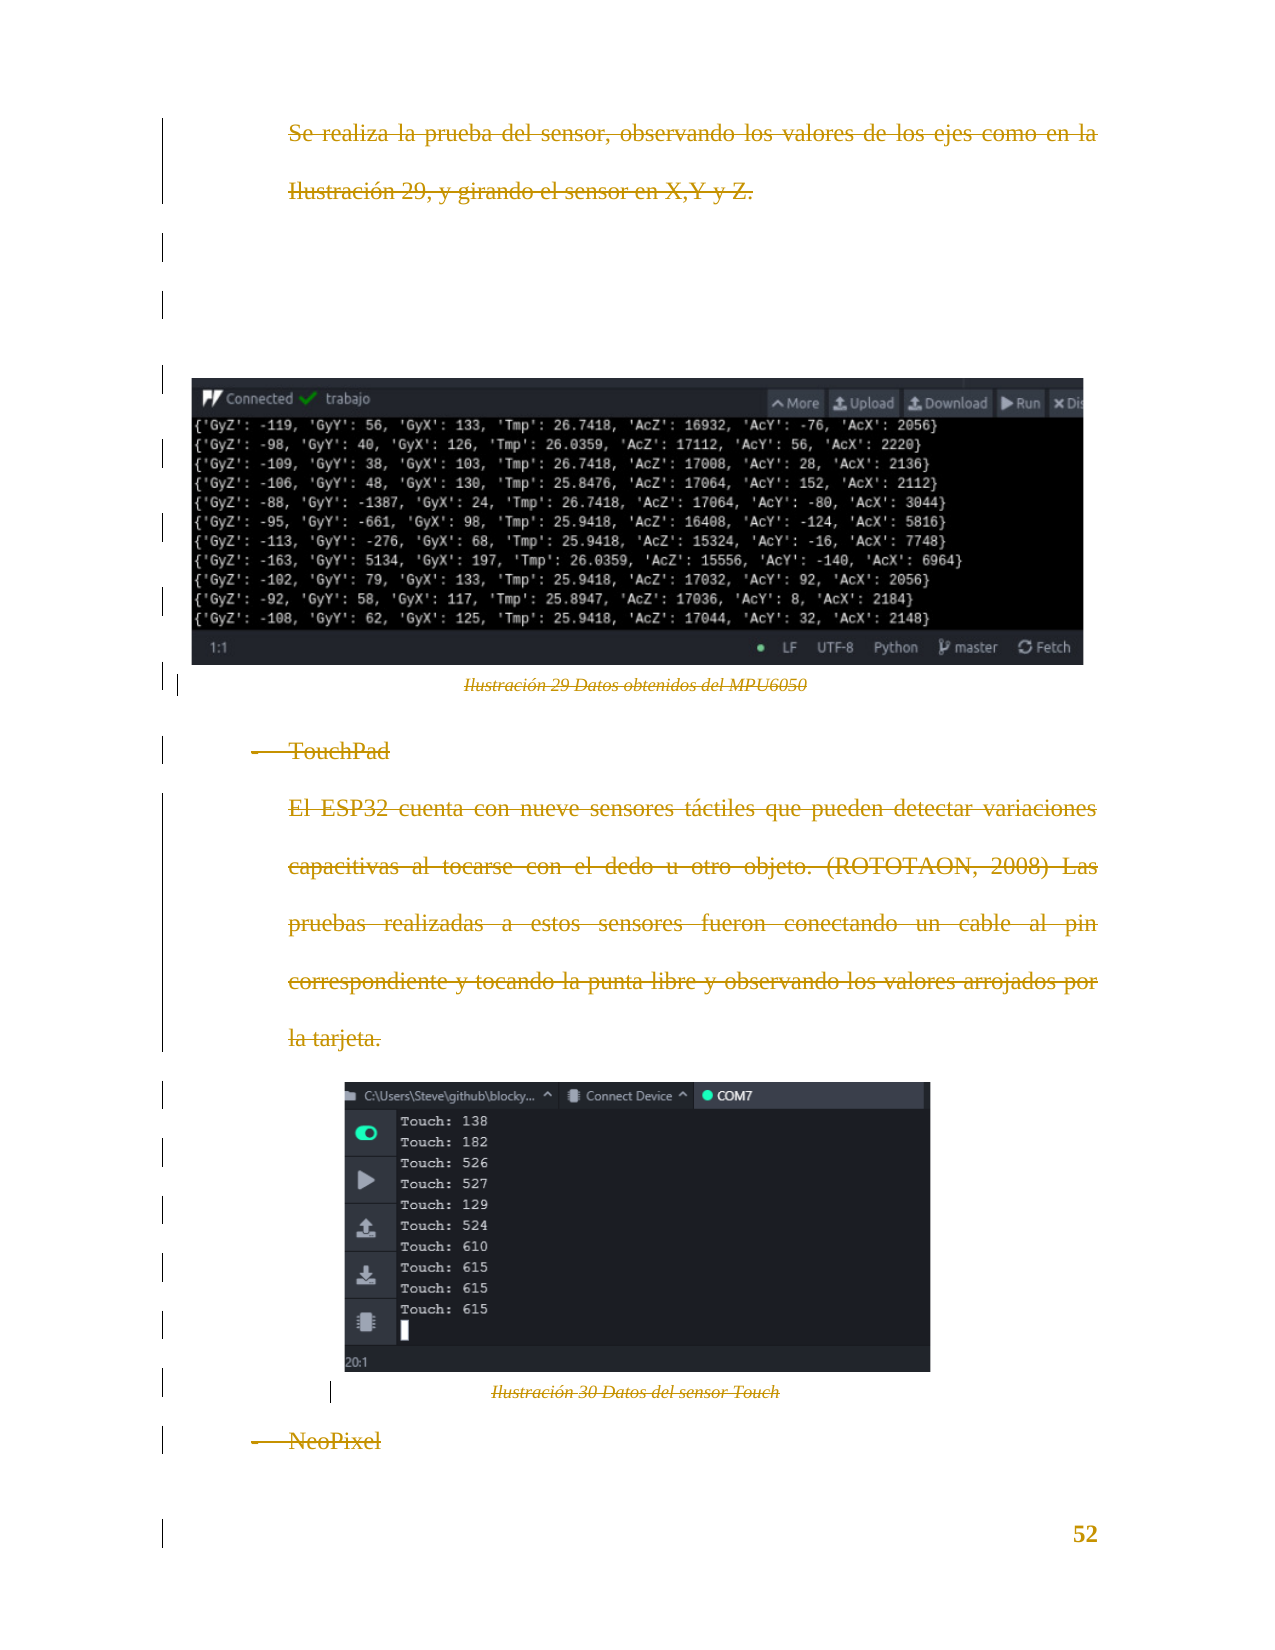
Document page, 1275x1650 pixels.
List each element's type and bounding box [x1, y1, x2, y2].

picture [344, 1082, 931, 1372]
picture [191, 378, 1084, 665]
